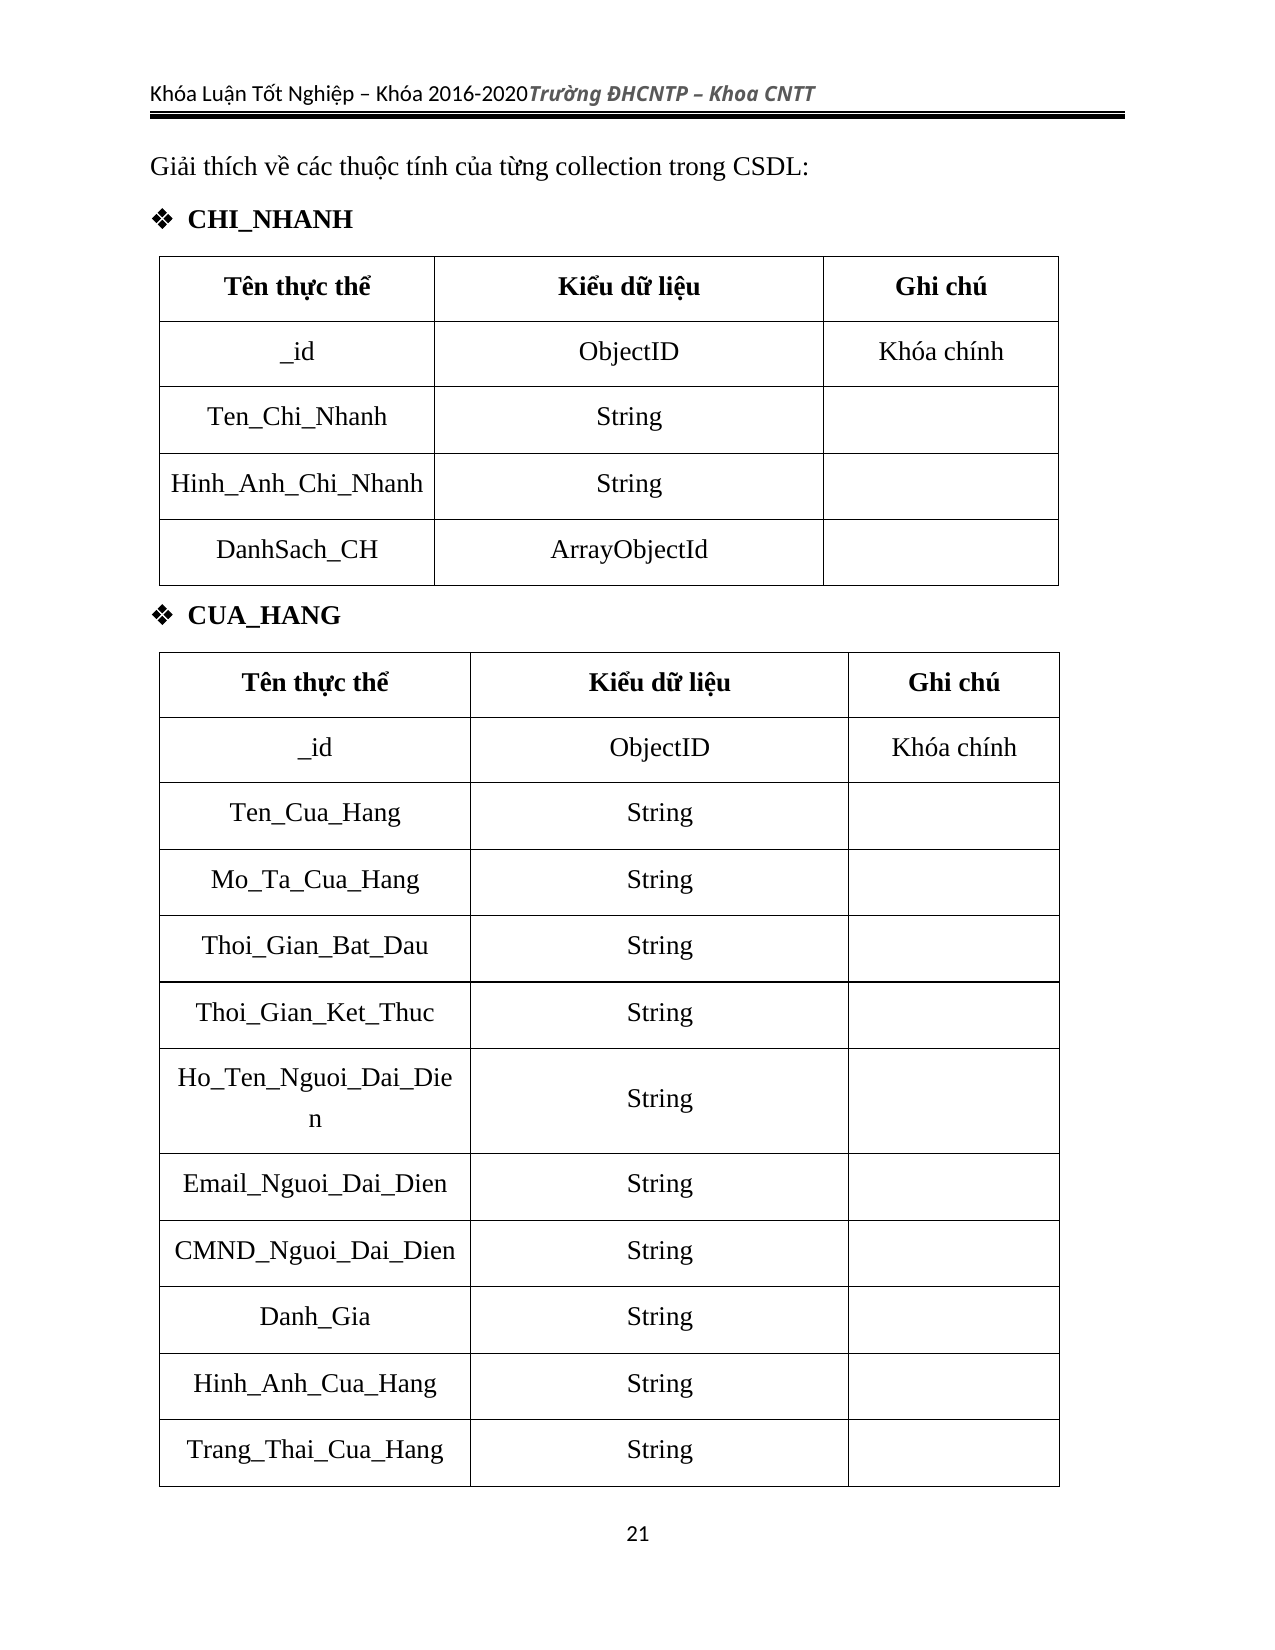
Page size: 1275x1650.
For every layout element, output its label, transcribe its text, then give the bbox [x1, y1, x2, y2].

table_cell Ho_Ten_Nguoi_Dai_Dien [160, 1049, 470, 1153]
table_cell ObjectID [435, 322, 823, 386]
table_cell [849, 1221, 1059, 1286]
table_cell [824, 454, 1058, 519]
table_cell [824, 520, 1058, 585]
table_cell String [435, 454, 823, 519]
table_cell Ten_Chi_Nhanh [160, 387, 434, 452]
table_header Kiểu dữ liệu [435, 257, 823, 321]
table_cell Thoi_Gian_Bat_Dau [160, 916, 470, 981]
table_cell _id [160, 322, 434, 386]
table_cell DanhSach_CH [160, 520, 434, 585]
table_cell [849, 1287, 1059, 1353]
table_cell String [471, 1287, 848, 1353]
list CHI_NHANH [150, 203, 1125, 234]
table_cell [849, 1049, 1059, 1153]
table_cell ObjectID [471, 718, 848, 782]
table_cell String [471, 1154, 848, 1220]
table_cell String [471, 983, 848, 1048]
table_cell [849, 783, 1059, 848]
table_cell Ten_Cua_Hang [160, 783, 470, 848]
table_cell String [471, 783, 848, 848]
table_cell String [471, 1354, 848, 1419]
table_cell Thoi_Gian_Ket_Thuc [160, 983, 470, 1048]
table_cell [849, 1154, 1059, 1220]
table_cell [849, 916, 1059, 981]
table_cell CMND_Nguoi_Dai_Dien [160, 1221, 470, 1286]
table_cell Khóa chính [849, 718, 1059, 782]
table_header Tên thực thể [160, 653, 470, 717]
table_header Kiểu dữ liệu [471, 653, 848, 717]
table_cell Hinh_Anh_Chi_Nhanh [160, 454, 434, 519]
table_cell String [471, 1420, 848, 1486]
table_cell String [471, 850, 848, 915]
table_cell Khóa chính [824, 322, 1058, 386]
table_cell Hinh_Anh_Cua_Hang [160, 1354, 470, 1419]
table_cell ArrayObjectId [435, 520, 823, 585]
table_cell [849, 1420, 1059, 1486]
table_cell [824, 387, 1058, 452]
table_header Tên thực thể [160, 257, 434, 321]
table_cell Trang_Thai_Cua_Hang [160, 1420, 470, 1486]
table_cell Danh_Gia [160, 1287, 470, 1353]
table_header Ghi chú [824, 257, 1058, 321]
table_cell [849, 1354, 1059, 1419]
table_cell _id [160, 718, 470, 782]
table_cell Email_Nguoi_Dai_Dien [160, 1154, 470, 1220]
table_cell String [435, 387, 823, 452]
table_header Ghi chú [849, 653, 1059, 717]
table_cell String [471, 916, 848, 981]
table_cell [849, 983, 1059, 1048]
table_cell Mo_Ta_Cua_Hang [160, 850, 470, 915]
list CUA_HANG [150, 599, 1125, 630]
table_cell [849, 850, 1059, 915]
table_cell String [471, 1221, 848, 1286]
text Giải thích về các thuộc tính của từng collection trong CSDL: [150, 150, 1125, 181]
table_cell String [471, 1049, 848, 1153]
